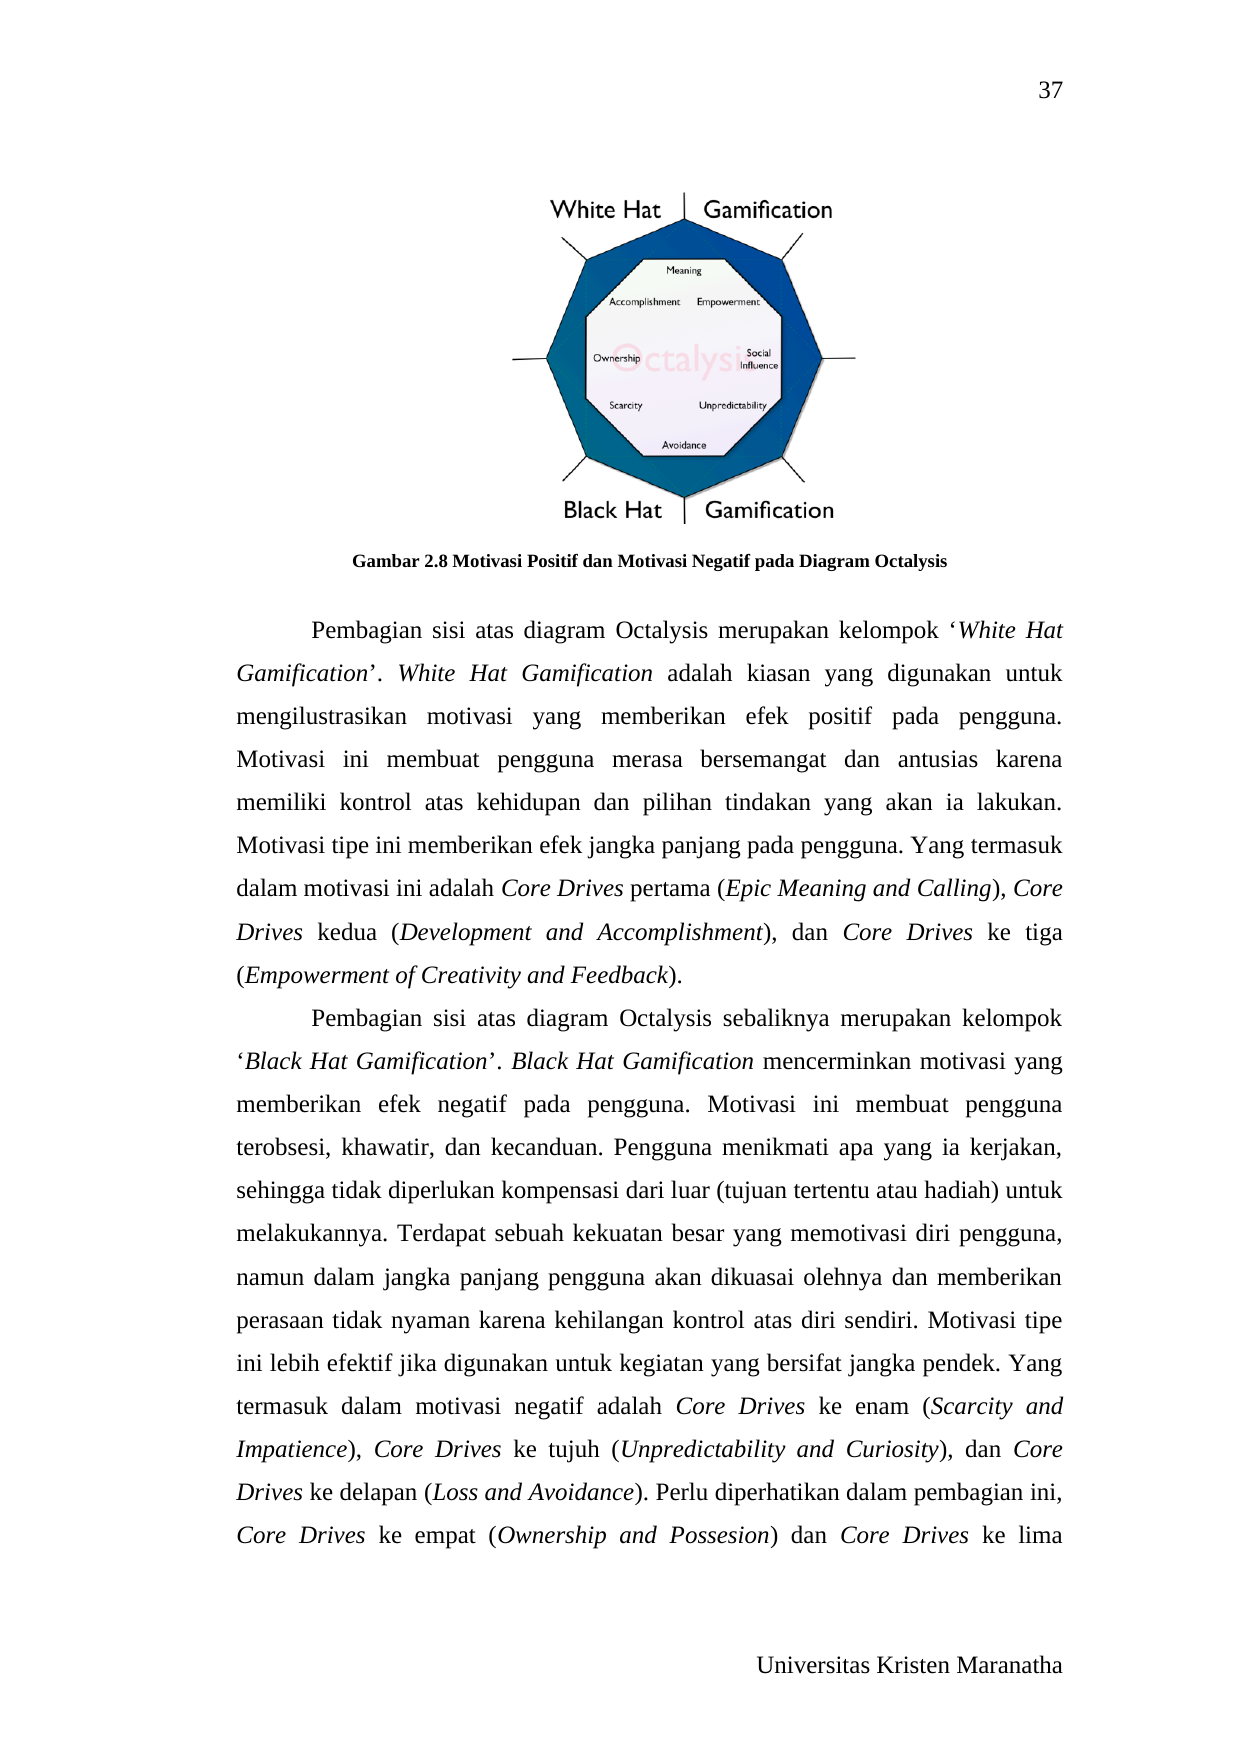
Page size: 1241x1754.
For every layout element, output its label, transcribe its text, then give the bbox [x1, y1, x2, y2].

picture [502, 177, 872, 536]
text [236, 1003, 1063, 1549]
text Pembagian sisi atas diagram Octalysis merupakan kelompok ‘White Hat Gamification’. White Hat Gamification adalah kiasan yang digunakan untuk mengilustrasikan motivasi yang memberikan efek positif pada pengguna. Motivasi ini membuat pengguna merasa bersemangat dan antusias karena memiliki kontrol atas kehidupan dan pilihan tindakan yang akan ia lakukan. Motivasi tipe ini memberikan efek jangka panjang pada pengguna. Yang termasuk dalam motivasi ini adalah Core Drives pertama (Epic Meaning and Calling), Core Drives kedua (Development and Accomplishment), dan Core Drives ke tiga (Empowerment of Creativity and Feedback). [236, 615, 1063, 988]
